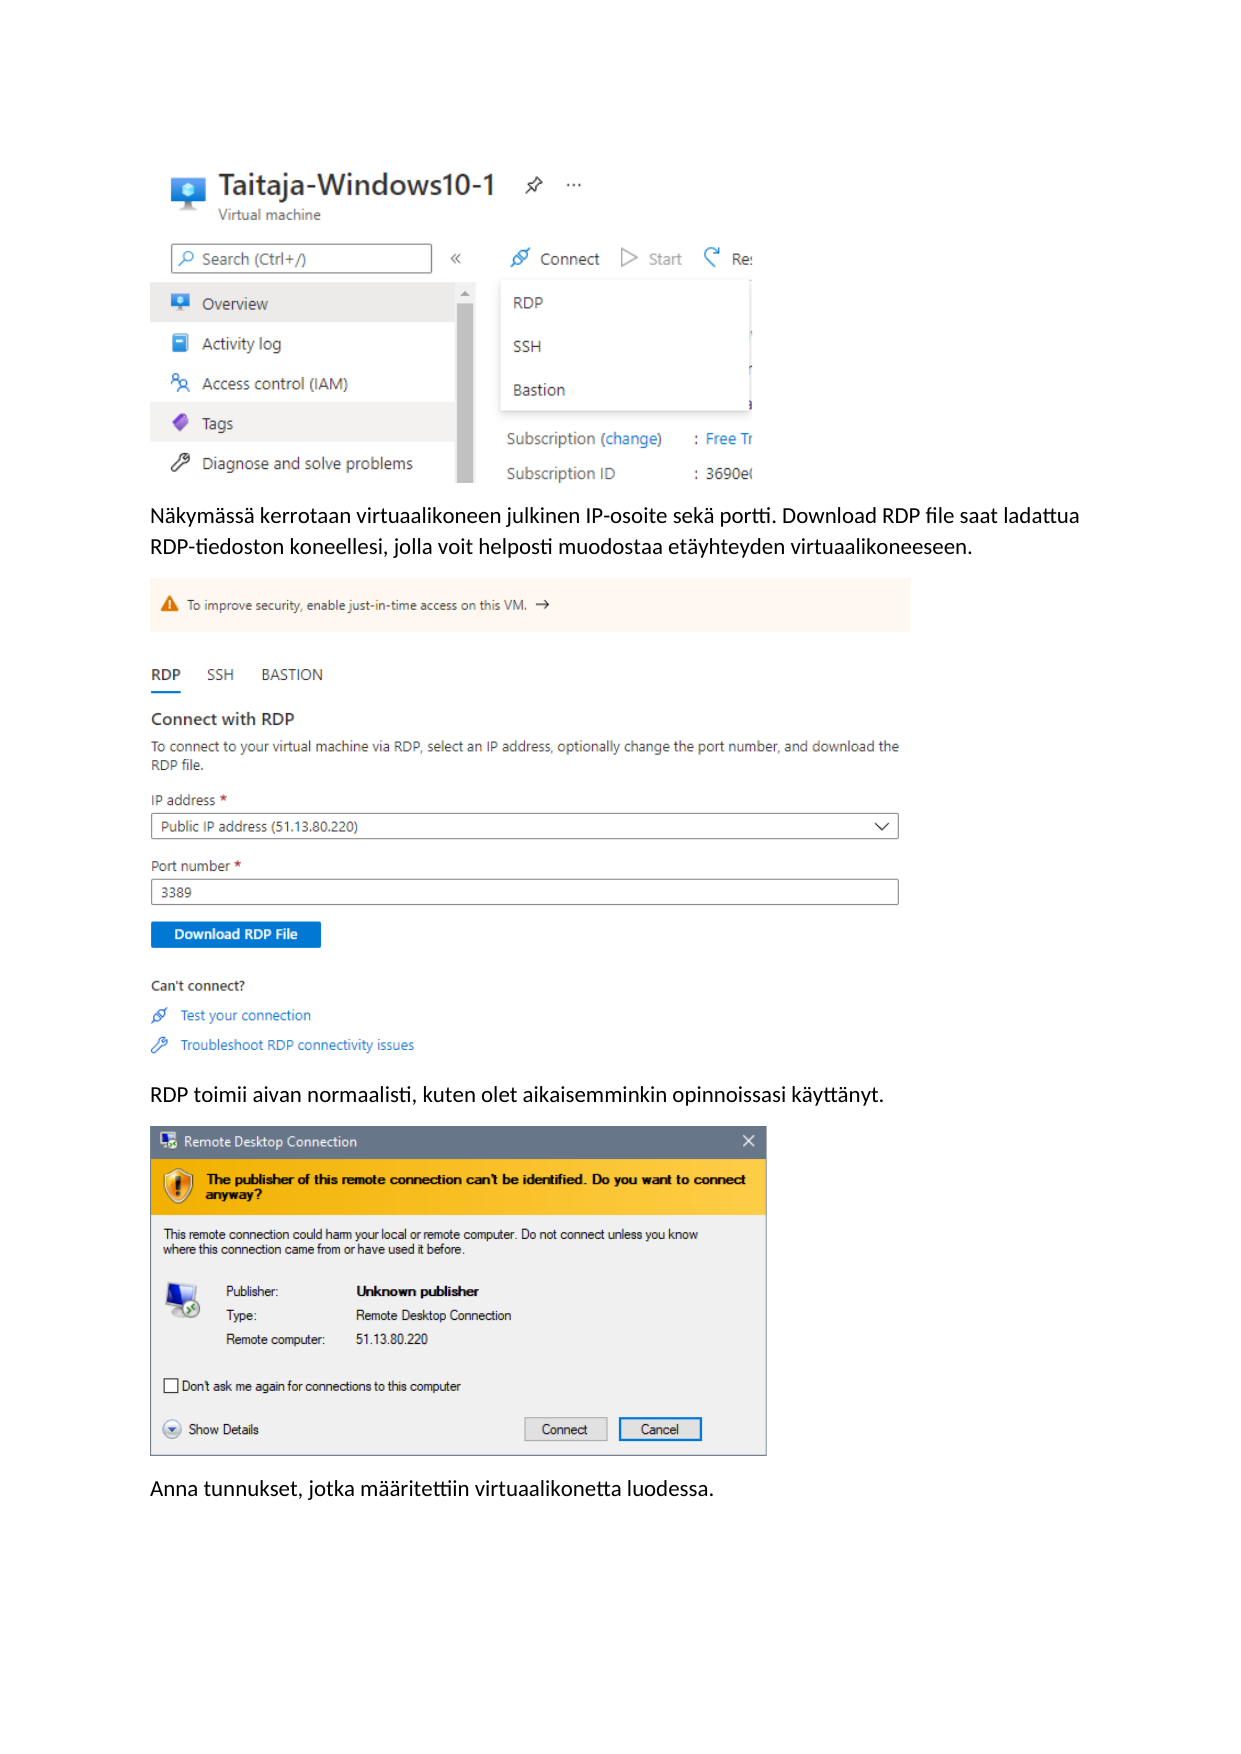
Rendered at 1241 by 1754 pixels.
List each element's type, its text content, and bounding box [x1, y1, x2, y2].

text Näkymässä kerrotaan virtuaalikoneen julkinen IP-osoite sekä portti. Download RDP file saat ladattua RDP-tiedoston koneellesi, jolla voit helposti muodostaa etäyhteyden virtuaalikoneeseen. [150, 502, 1090, 560]
text RDP toimii aivan normaalisti, kuten olet aikaisemminkin opinnoissasi käyttänyt. [150, 1080, 1090, 1108]
picture [150, 578, 911, 1061]
picture [150, 150, 753, 483]
picture [150, 1126, 767, 1456]
text Anna tunnukset, jotka määritettiin virtuaalikonetta luodessa. [150, 1474, 1090, 1502]
